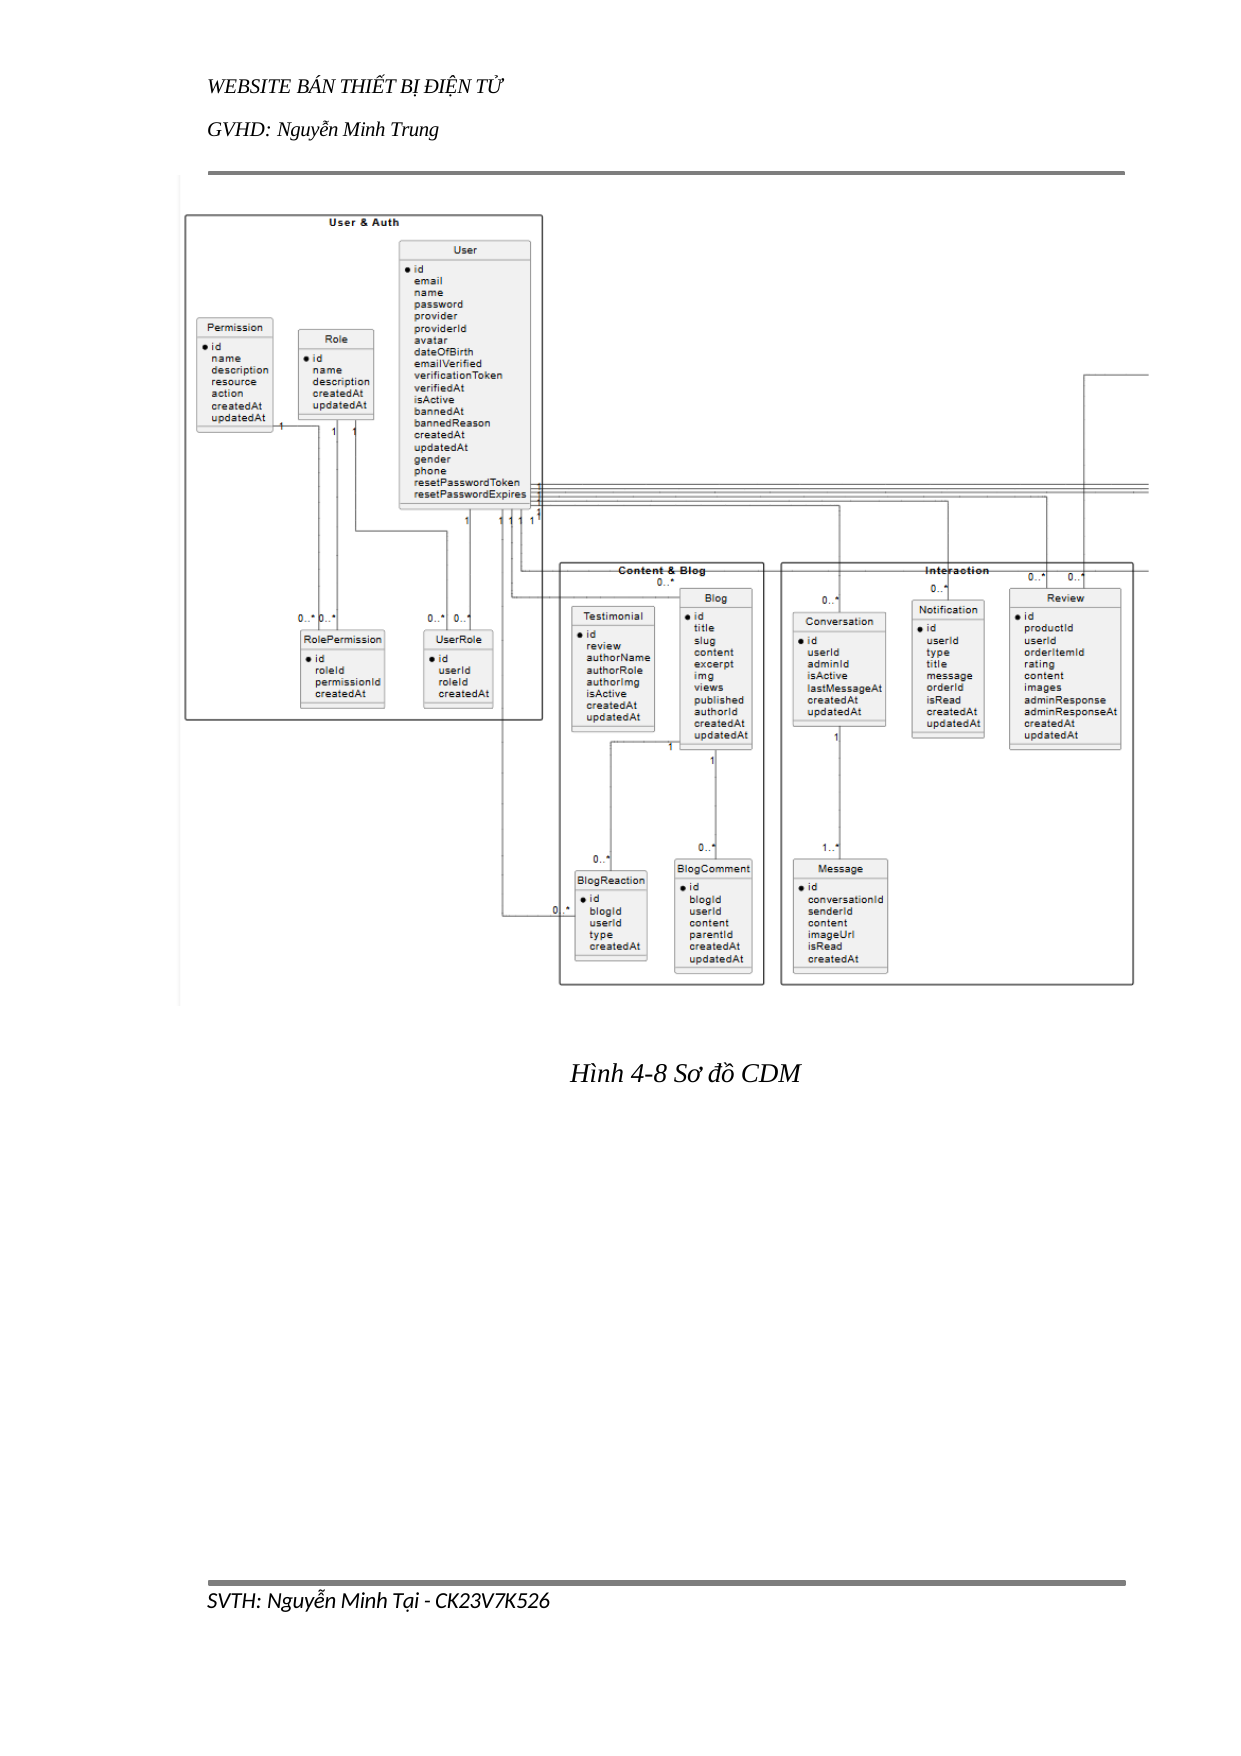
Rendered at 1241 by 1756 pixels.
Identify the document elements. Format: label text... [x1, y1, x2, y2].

picture [175, 175, 1149, 1006]
text Hình 4-8 Sơ đồ CDM [179, 1058, 1121, 1089]
